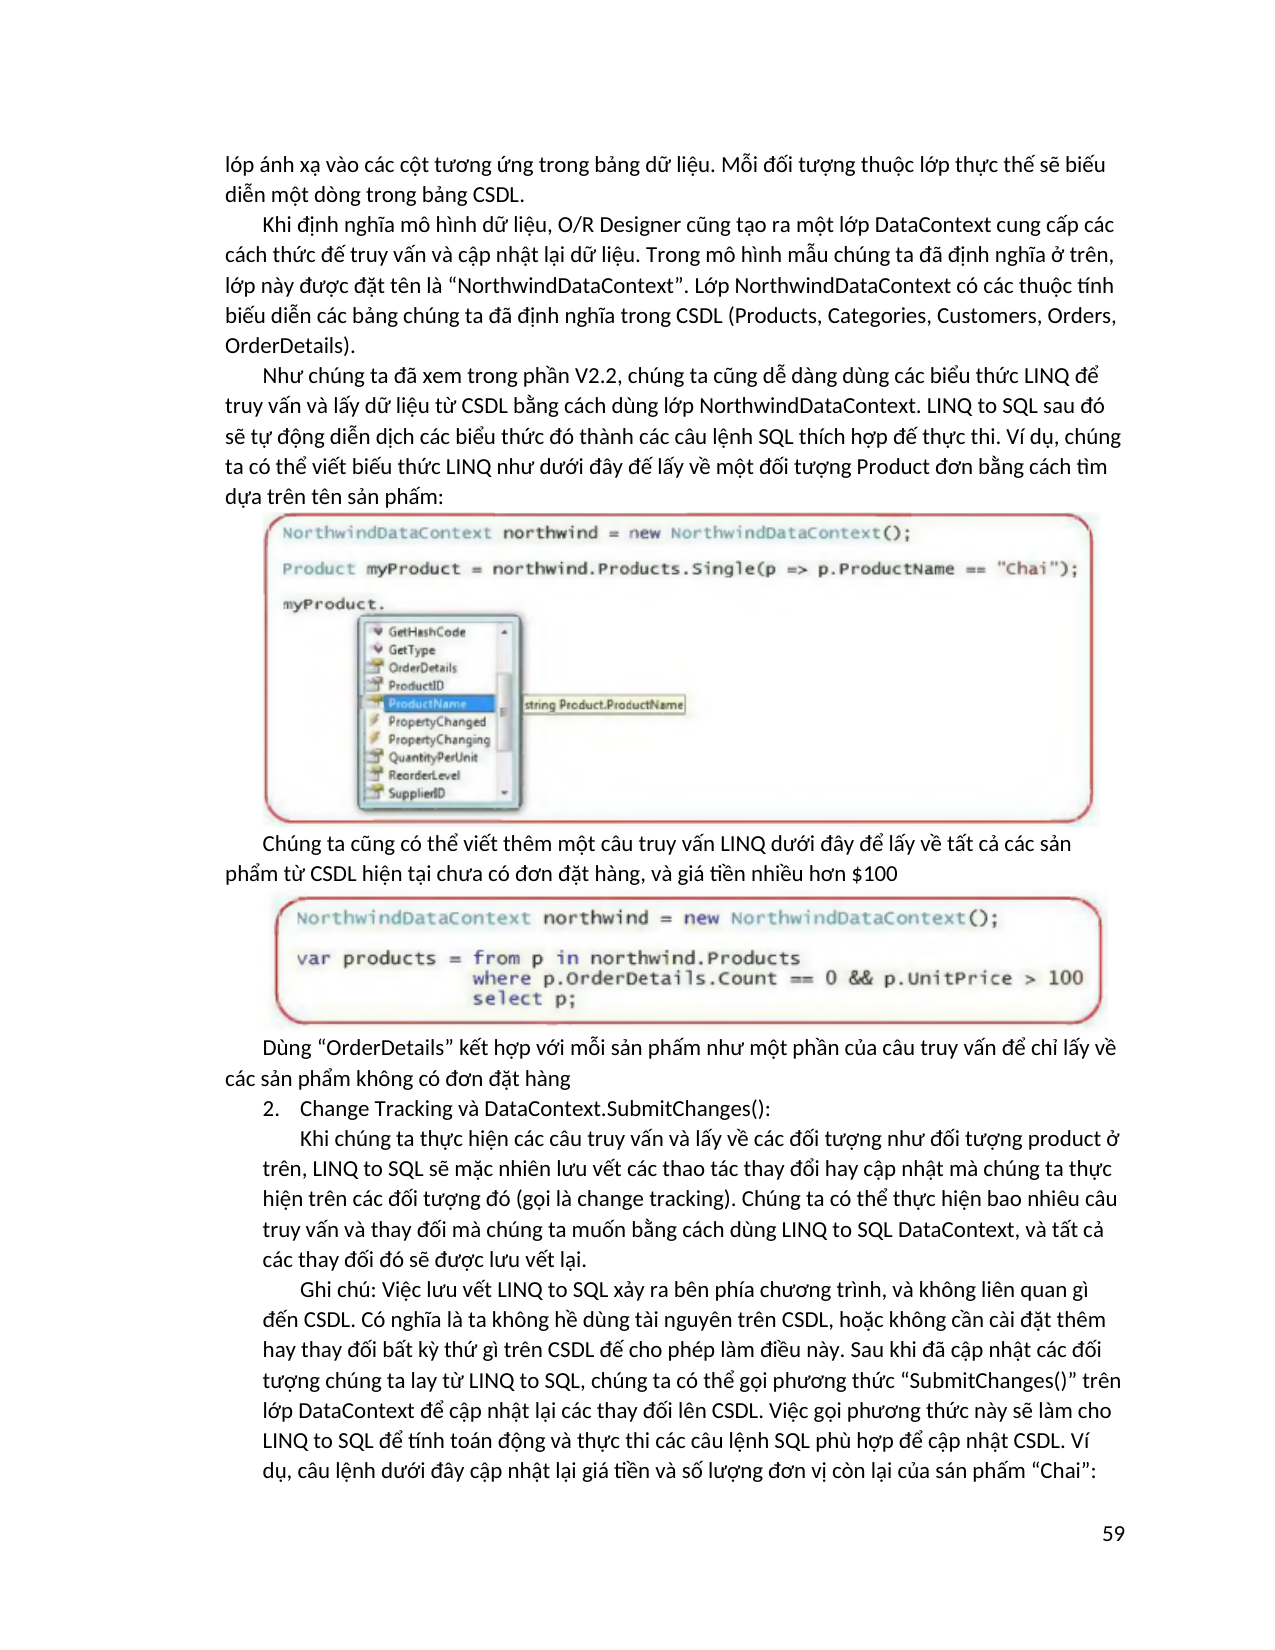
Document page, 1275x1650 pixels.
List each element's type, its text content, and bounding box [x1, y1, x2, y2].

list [225, 150, 1125, 208]
picture [262, 889, 1108, 1032]
list Chúng ta cũng có thể viết thêm một câu truy vấn LINQ dưới đây để lấy về tất cả các sản phẩm từ CSDL hiện tại chưa có đơn đặt hàng, và giá tiền nhiều hơn $100 [225, 829, 1125, 887]
list Như chúng ta đã xem trong phần V2.2, chúng ta cũng dễ dàng dùng các biểu thức LINQ để truy vấn và lấy dữ liệu từ CSDL bằng cách dùng lớp NorthwindDataContext. LINQ to SQL sau đó sẽ tự động diễn dịch các biểu thức đó thành các câu lệnh SQL thích hợp đế thực thi. Ví dụ, chúng ta có thể viết biếu thức LINQ như dưới đây đế lấy về một đối tượng Product đơn bằng cách tìm dựa trên tên sản phấm: [225, 361, 1125, 510]
list Ghi chú: Việc lưu vết LINQ to SQL xảy ra bên phía chương trình, và không liên quan gì đến CSDL. Có nghĩa là ta không hề dùng tài nguyên trên CSDL, hoặc không cần cài đặt thêm hay thay đối bất kỳ thứ gì trên CSDL đế cho phép làm điều này. Sau khi đã cập nhật các đối tượng chúng ta lay từ LINQ to SQL, chúng ta có thể gọi phương thức “SubmitChanges()” trên lớp DataContext để cập nhật lại các thay đối lên CSDL. Việc gọi phương thức này sẽ làm cho LINQ to SQL để tính toán động và thực thi các câu lệnh SQL phù hợp để cập nhật CSDL. Ví dụ, câu lệnh dưới đây cập nhật lại giá tiền và số lượng đơn vị còn lại của sán phấm “Chai”: [262, 1275, 1125, 1484]
list Khi định nghĩa mô hình dữ liệu, O/R Designer cũng tạo ra một lớp DataContext cung cấp các cách thức đế truy vấn và cập nhật lại dữ liệu. Trong mô hình mẫu chúng ta đã định nghĩa ở trên, lớp này được đặt tên là “NorthwindDataContext”. Lớp NorthwindDataContext có các thuộc tính biếu diễn các bảng chúng ta đã định nghĩa trong CSDL (Products, Categories, Customers, Orders, OrderDetails). [225, 210, 1125, 359]
picture [262, 512, 1100, 827]
list Khi chúng ta thực hiện các câu truy vấn và lấy về các đối tượng như đối tượng product ở trên, LINQ to SQL sẽ mặc nhiên lưu vết các thao tác thay đổi hay cập nhật mà chúng ta thực hiện trên các đối tượng đó (gọi là change tracking). Chúng ta có thể thực hiện bao nhiêu câu truy vấn và thay đối mà chúng ta muốn bằng cách dùng LINQ to SQL DataContext, và tất cả các thay đối đó sẽ được lưu vết lại. [262, 1124, 1125, 1273]
list Change Tracking và DataContext.SubmitChanges(): [262, 1094, 1125, 1122]
list Dùng “OrderDetails” kết hợp với mỗi sản phấm như một phần của câu truy vấn để chỉ lấy về các sản phẩm không có đơn đặt hàng [225, 1033, 1125, 1092]
